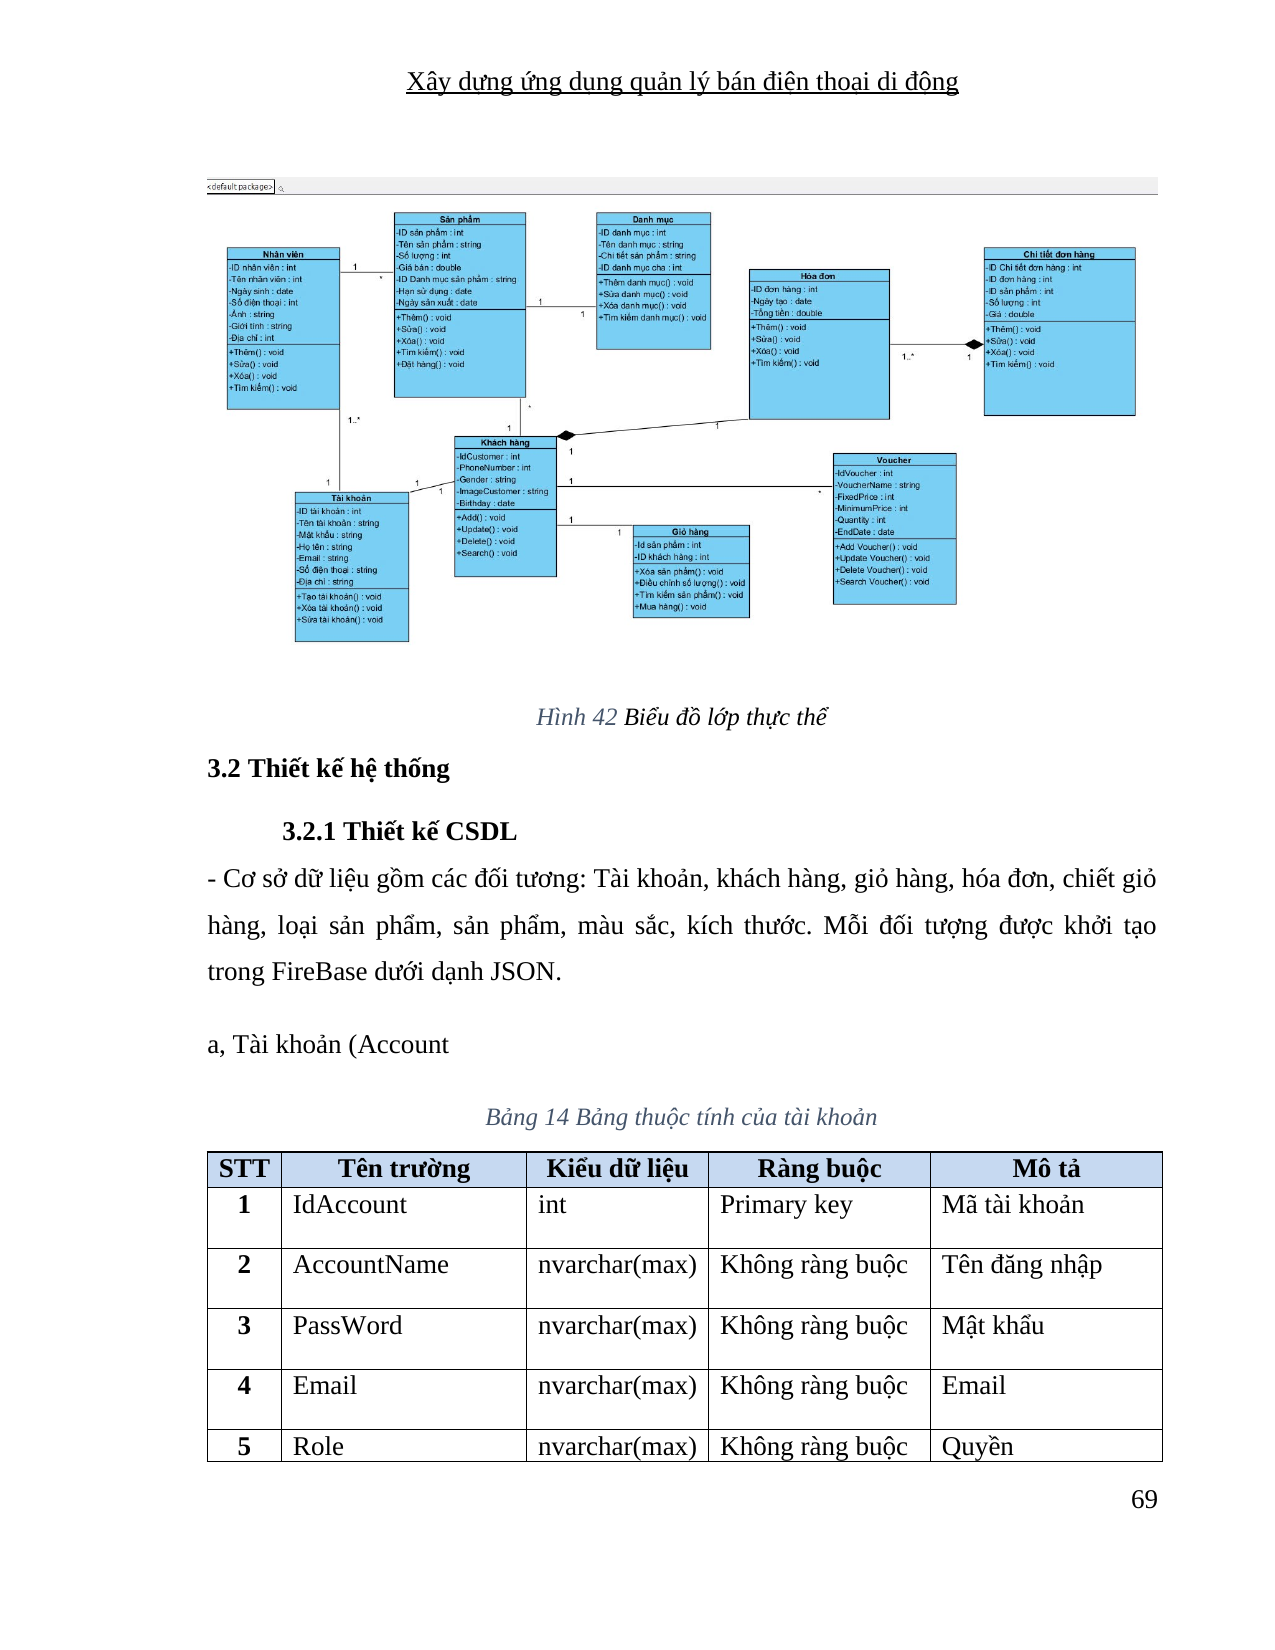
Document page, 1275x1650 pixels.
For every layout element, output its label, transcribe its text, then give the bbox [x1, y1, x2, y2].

table_cell Không ràng buộc [709, 1249, 930, 1308]
table_cell Mật khẩu [931, 1309, 1162, 1368]
table_cell 2 [208, 1249, 281, 1308]
subtitle 3.2.1 Thiết kế CSDL [282, 816, 1158, 847]
subtitle 3.2 Thiết kế hệ thống [207, 752, 1158, 783]
table_cell Role [282, 1430, 526, 1461]
table_cell PassWord [282, 1309, 526, 1368]
picture [207, 177, 1158, 661]
table_cell nvarchar(max) [527, 1309, 708, 1368]
table_cell Email [282, 1370, 526, 1429]
table_header Kiểu dữ liệu [527, 1153, 708, 1187]
table_cell Không ràng buộc [709, 1430, 930, 1461]
table_cell Không ràng buộc [709, 1309, 930, 1368]
text Hình 42 Biểu đồ lớp thực thể [207, 702, 1158, 731]
table_cell 4 [208, 1370, 281, 1429]
text Bảng 14 Bảng thuộc tính của tài khoản [207, 1102, 1158, 1131]
table_cell 5 [208, 1430, 281, 1461]
table_header Tên trường [282, 1153, 526, 1187]
table_header Mô tả [931, 1153, 1162, 1187]
table_header STT [208, 1153, 281, 1187]
table_cell Không ràng buộc [709, 1370, 930, 1429]
table_cell Email [931, 1370, 1162, 1429]
table_cell 1 [208, 1188, 281, 1248]
table_cell Mã tài khoản [931, 1188, 1162, 1248]
table_cell AccountName [282, 1249, 526, 1308]
table_cell nvarchar(max) [527, 1249, 708, 1308]
table_cell int [527, 1188, 708, 1248]
table_cell 3 [208, 1309, 281, 1368]
table_cell nvarchar(max) [527, 1370, 708, 1429]
table_cell Primary key [709, 1188, 930, 1248]
text - Cơ sở dữ liệu gồm các đối tương: Tài khoản, khách hàng, giỏ hàng, hóa đơn, chiết giỏ hàng, loại sản phẩm, sản phẩm, màu sắc, kích thước. Mỗi đối tượng được khởi tạo trong FireBase dưới dạnh JSON. [207, 862, 1158, 987]
table_cell Quyền [931, 1430, 1162, 1461]
table_cell nvarchar(max) [527, 1430, 708, 1461]
table_cell Tên đăng nhập [931, 1249, 1162, 1308]
table_header Ràng buộc [709, 1153, 930, 1187]
table_cell IdAccount [282, 1188, 526, 1248]
text a, Tài khoản (Account [207, 1029, 1158, 1060]
